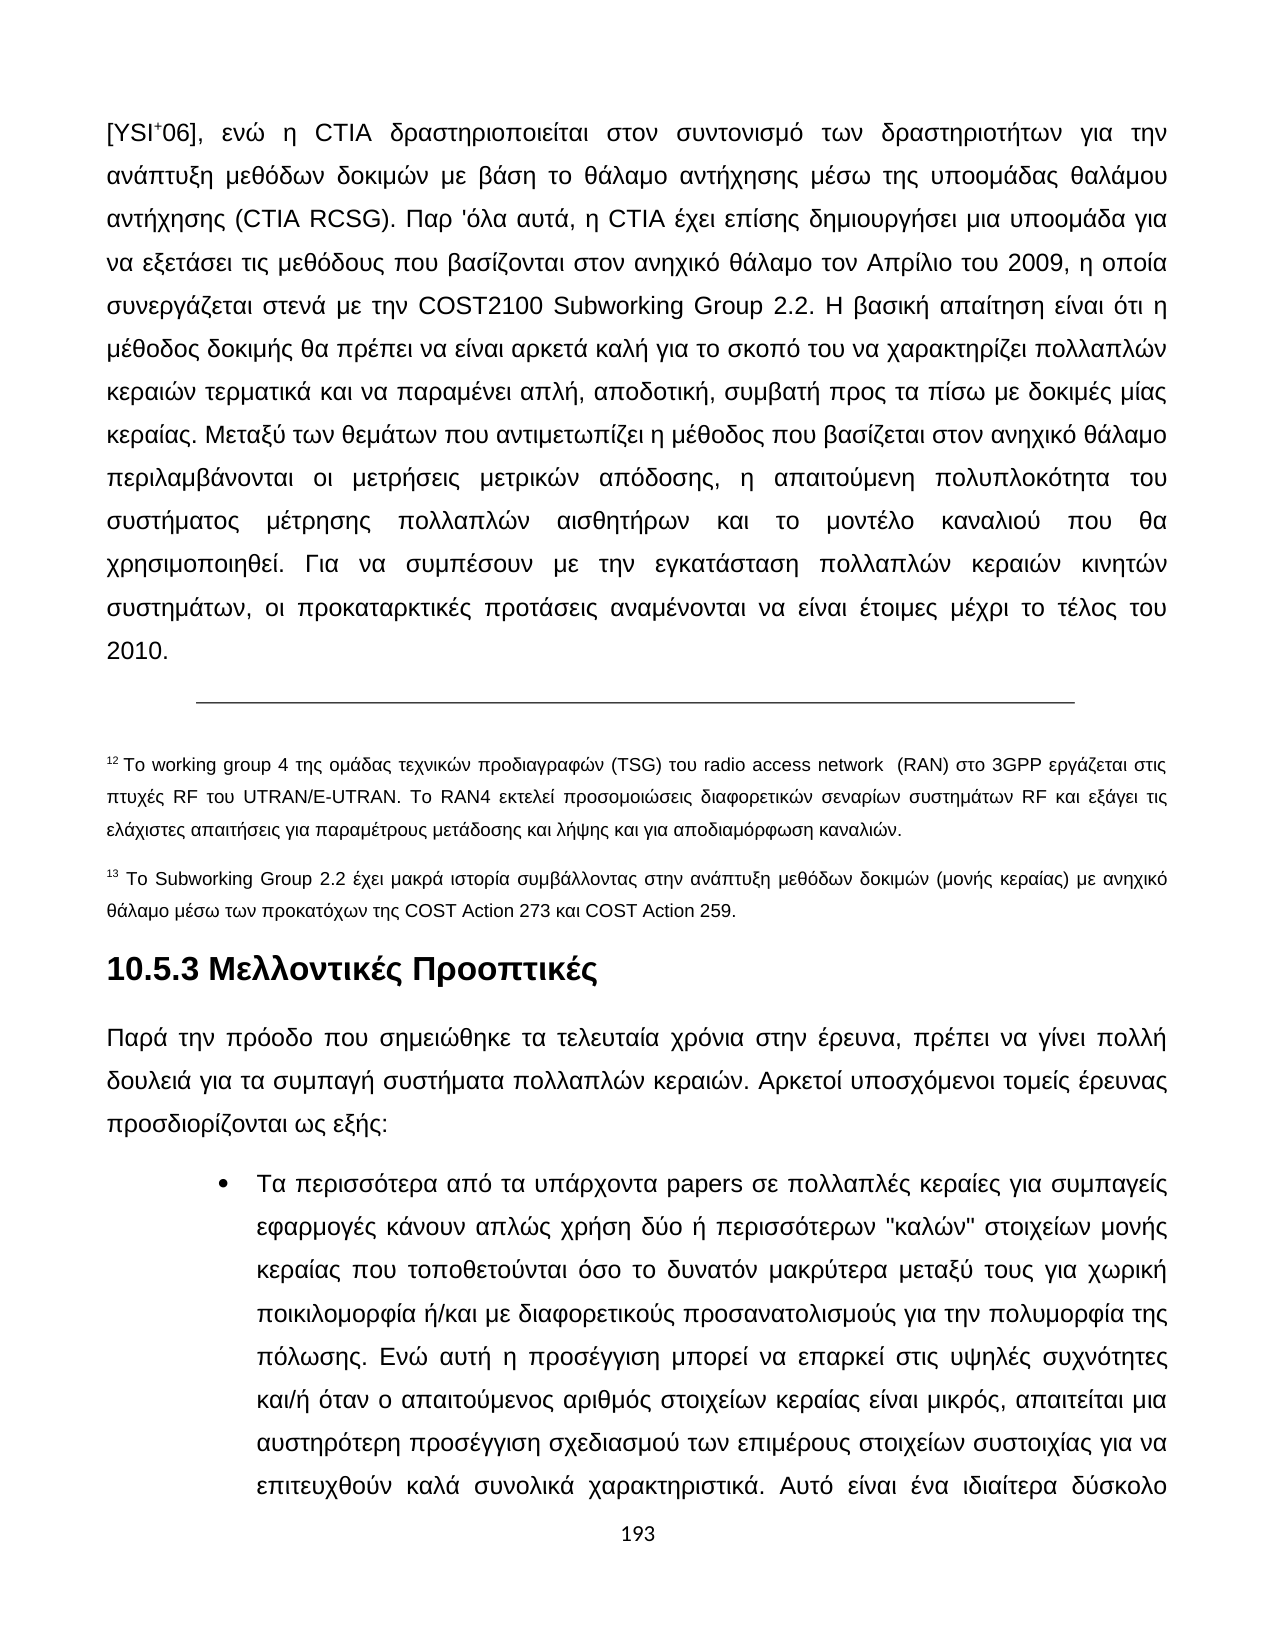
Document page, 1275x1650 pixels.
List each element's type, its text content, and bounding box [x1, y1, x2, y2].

text 13 Το Subworking Group 2.2 έχει μακρά ιστορία συμβάλλοντας στην ανάπτυξη μεθόδων δοκιμών (μονής κεραίας) με ανηχικό θάλαμο μέσω των προκατόχων της COST Action 273 και COST Action 259. [106, 868, 1169, 921]
text Παρά την πρόοδο που σημειώθηκε τα τελευταία χρόνια στην έρευνα, πρέπει να γίνει πολλή δουλειά για τα συμπαγή συστήματα πολλαπλών κεραιών. Αρκετοί υποσχόμενοι τομείς έρευνας προσδιορίζονται ως εξής: [106, 1023, 1169, 1138]
text 10.5.3 Μελλοντικές Προοπτικές [106, 949, 1169, 987]
picture [195, 695, 1080, 712]
text 12 Το working group 4 της ομάδας τεχνικών προδιαγραφών (TSG) του radio access network (RAN) στο 3GPP εργάζεται στις πτυχές RF του UTRAN/E-UTRAN. Το RAN4 εκτελεί προσομοιώσεις διαφορετικών σεναρίων συστημάτων RF και εξάγει τις ελάχιστες απαιτήσεις για παραμέτρους μετάδοσης και λήψης και για αποδιαμόρφωση καναλιών. [106, 754, 1169, 840]
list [219, 1169, 1169, 1500]
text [106, 118, 1169, 664]
